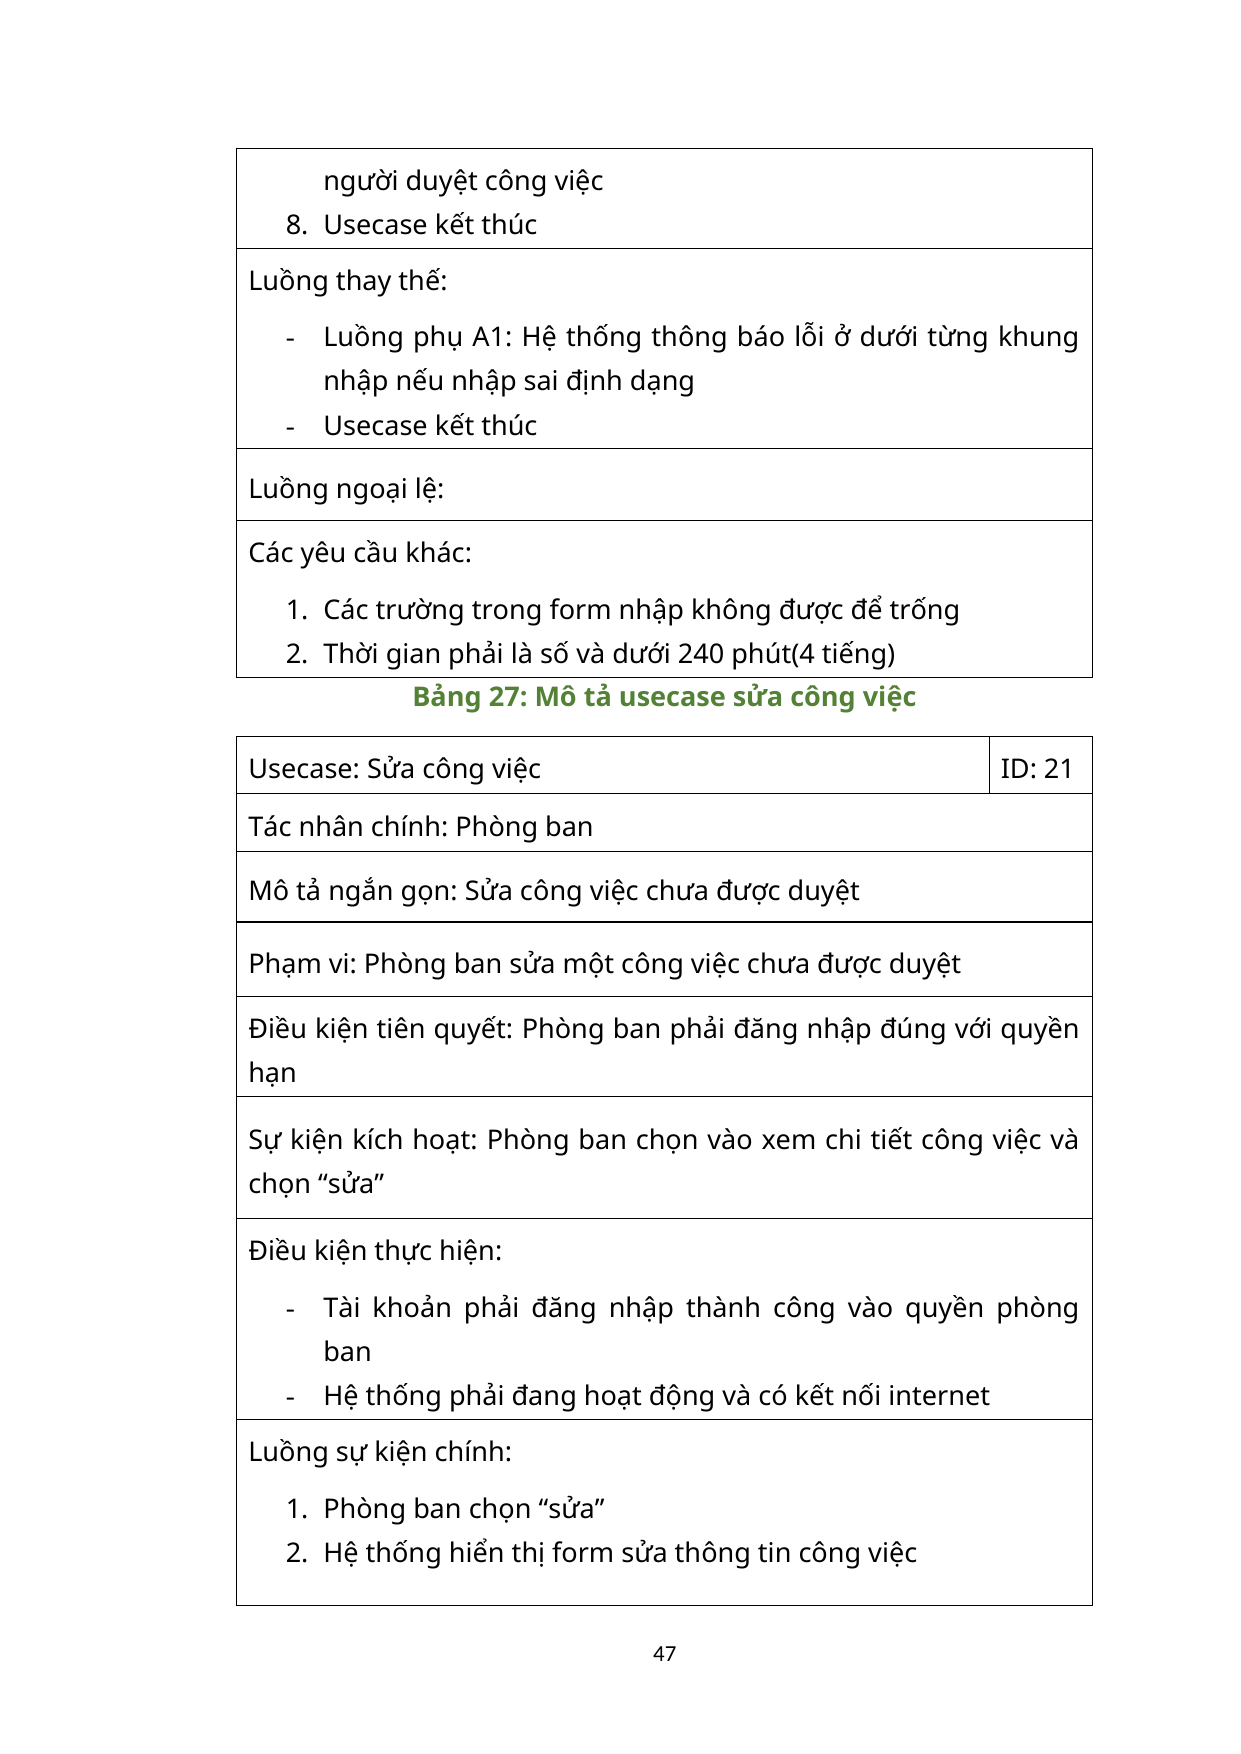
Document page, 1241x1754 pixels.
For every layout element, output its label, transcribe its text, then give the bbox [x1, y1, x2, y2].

table_cell Luồng ngoại lệ: [237, 449, 1092, 520]
table_cell Các yêu cầu khác: Các trường trong form nhập không được để trống Thời gian phải là số và dưới 240 phút(4 tiếng) [237, 521, 1092, 677]
text Bảng 27: Mô tả usecase sửa công việc [236, 678, 1092, 715]
table_cell Sự kiện kích hoạt: Phòng ban chọn vào xem chi tiết công việc và chọn “sửa” [237, 1097, 1092, 1218]
table_cell Phạm vi: Phòng ban sửa một công việc chưa được duyệt [237, 923, 1092, 996]
table_header Usecase: Sửa công việc [237, 737, 989, 793]
table_cell Mô tả ngắn gọn: Sửa công việc chưa được duyệt [237, 852, 1092, 921]
table_cell Điều kiện tiên quyết: Phòng ban phải đăng nhập đúng với quyền hạn [237, 997, 1092, 1096]
table_cell Luồng thay thế: Luồng phụ A1: Hệ thống thông báo lỗi ở dưới từng khung nhập nếu nhập sai định dạng Usecase kết thúc [237, 249, 1092, 448]
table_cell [237, 149, 1092, 247]
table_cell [237, 1420, 1092, 1605]
table_cell Tác nhân chính: Phòng ban [237, 794, 1092, 851]
table_header ID: 21 [990, 737, 1092, 793]
table_cell Điều kiện thực hiện: Tài khoản phải đăng nhập thành công vào quyền phòng ban Hệ thống phải đang hoạt động và có kết nối internet [237, 1219, 1092, 1419]
